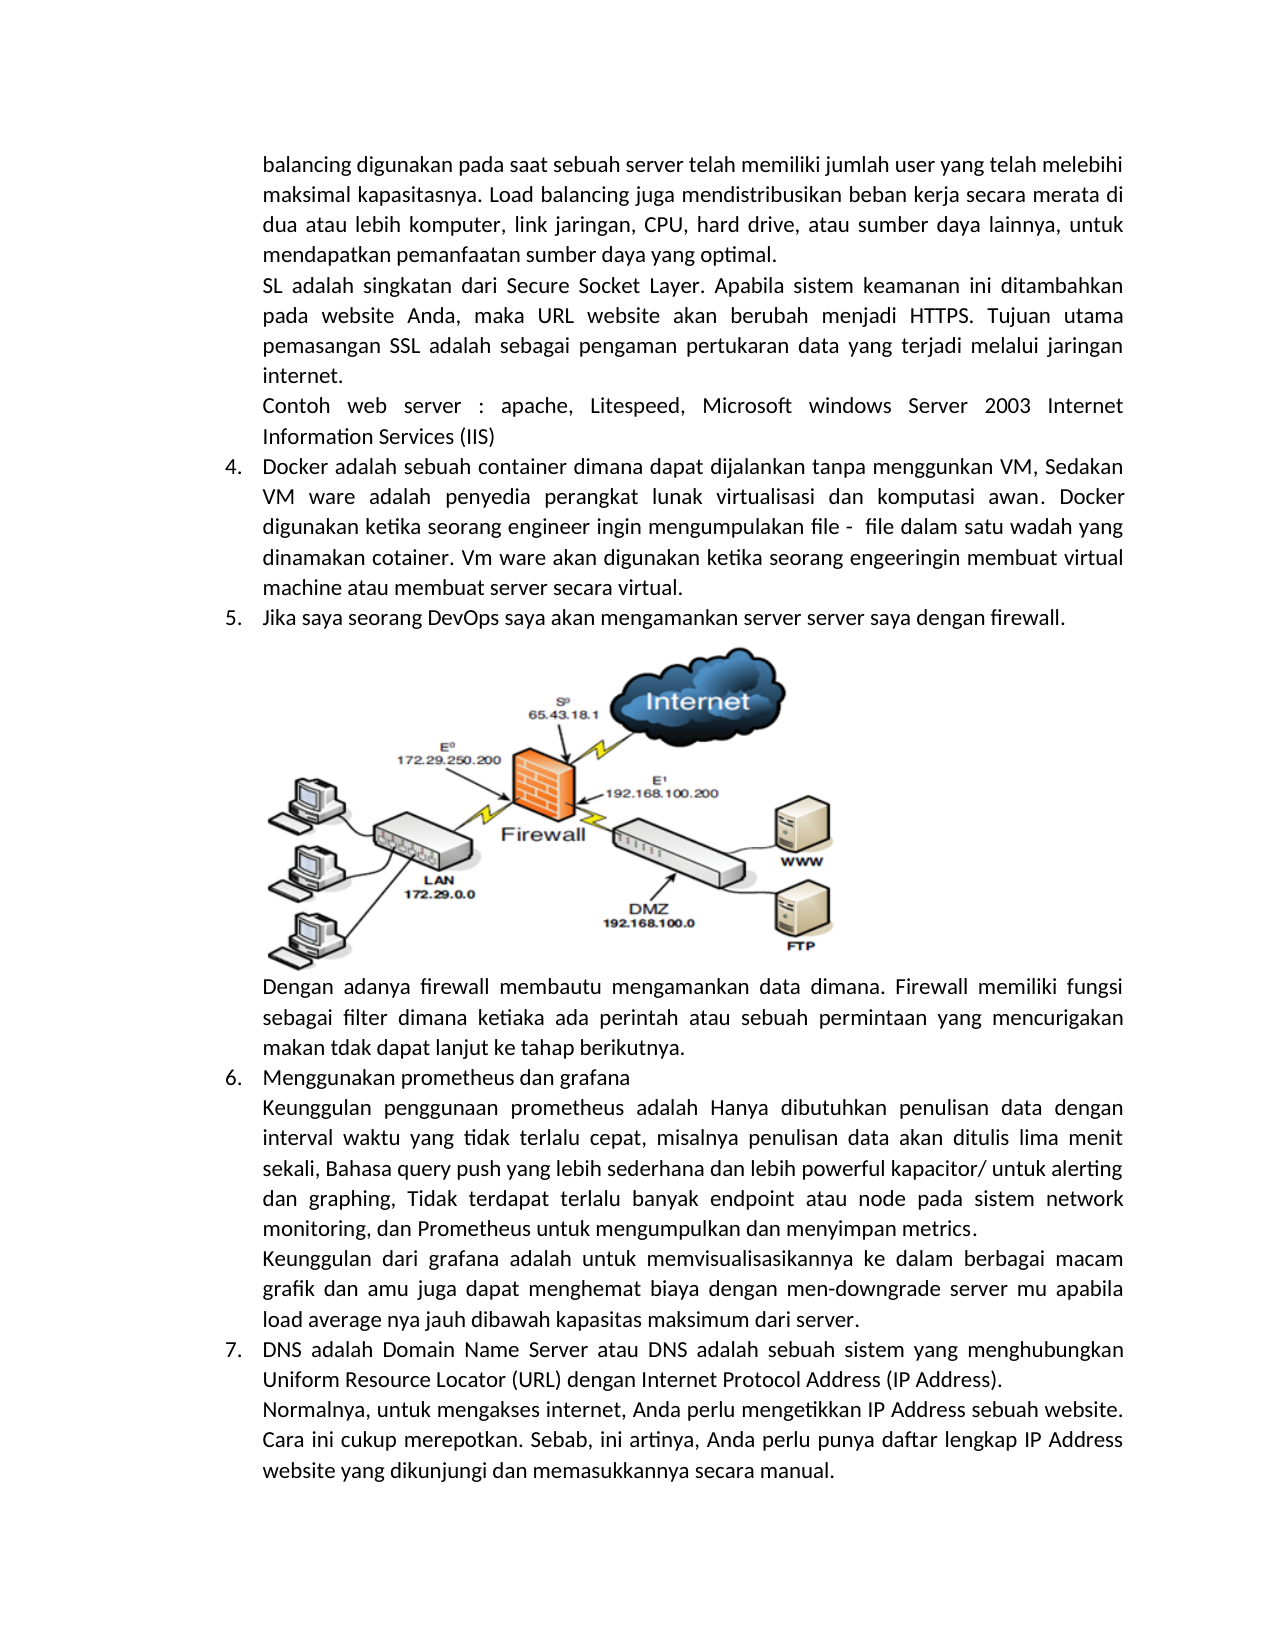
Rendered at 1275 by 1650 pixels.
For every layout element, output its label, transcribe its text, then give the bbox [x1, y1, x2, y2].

list DNS adalah Domain Name Server atau DNS adalah sebuah sistem yang menghubungkan Uniform Resource Locator (URL) dengan Internet Protocol Address (IP Address). [225, 1335, 1125, 1393]
picture [262, 633, 839, 971]
list Jika saya seorang DevOps saya akan mengamankan server server saya dengan firewall. [225, 603, 1125, 631]
list Normalnya, untuk mengakses internet, Anda perlu mengetikkan IP Address sebuah website. Cara ini cukup merepotkan. Sebab, ini artinya, Anda perlu punya daftar lengkap IP Address website yang dikunjungi dan memasukkannya secara manual. [262, 1395, 1125, 1484]
list Dengan adanya firewall membautu mengamankan data dimana. Firewall memiliki fungsi sebagai filter dimana ketiaka ada perintah atau sebuah permintaan yang mencurigakan makan tdak dapat lanjut ke tahap berikutnya. [262, 972, 1125, 1061]
list SL adalah singkatan dari Secure Socket Layer. Apabila sistem keamanan ini ditambahkan pada website Anda, maka URL website akan berubah menjadi HTTPS. Tujuan utama pemasangan SSL adalah sebagai pengaman pertukaran data yang terjadi melalui jaringan internet. [262, 271, 1125, 389]
list Menggunakan prometheus dan grafana [225, 1063, 1125, 1091]
list Keunggulan dari grafana adalah untuk memvisualisasikannya ke dalam berbagai macam grafik dan amu juga dapat menghemat biaya dengan men-downgrade server mu apabila load average nya jauh dibawah kapasitas maksimum dari server. [262, 1244, 1125, 1333]
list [225, 150, 1125, 269]
list Contoh web server : apache, Litespeed, Microsoft windows Server 2003 Internet Information Services (IIS) [262, 392, 1125, 450]
list Docker adalah sebuah container dimana dapat dijalankan tanpa menggunkan VM, Sedakan VM ware adalah penyedia perangkat lunak virtualisasi dan komputasi awan. Docker digunakan ketika seorang engineer ingin mengumpulakan file - file dalam satu wadah yang dinamakan cotainer. Vm ware akan digunakan ketika seorang engeeringin membuat virtual machine atau membuat server secara virtual. [225, 452, 1125, 601]
list Keunggulan penggunaan prometheus adalah Hanya dibutuhkan penulisan data dengan interval waktu yang tidak terlalu cepat, misalnya penulisan data akan ditulis lima menit sekali, Bahasa query push yang lebih sederhana dan lebih powerful kapacitor/ untuk alerting dan graphing, Tidak terdapat terlalu banyak endpoint atau node pada sistem network monitoring, dan Prometheus untuk mengumpulkan dan menyimpan metrics. [262, 1093, 1125, 1242]
